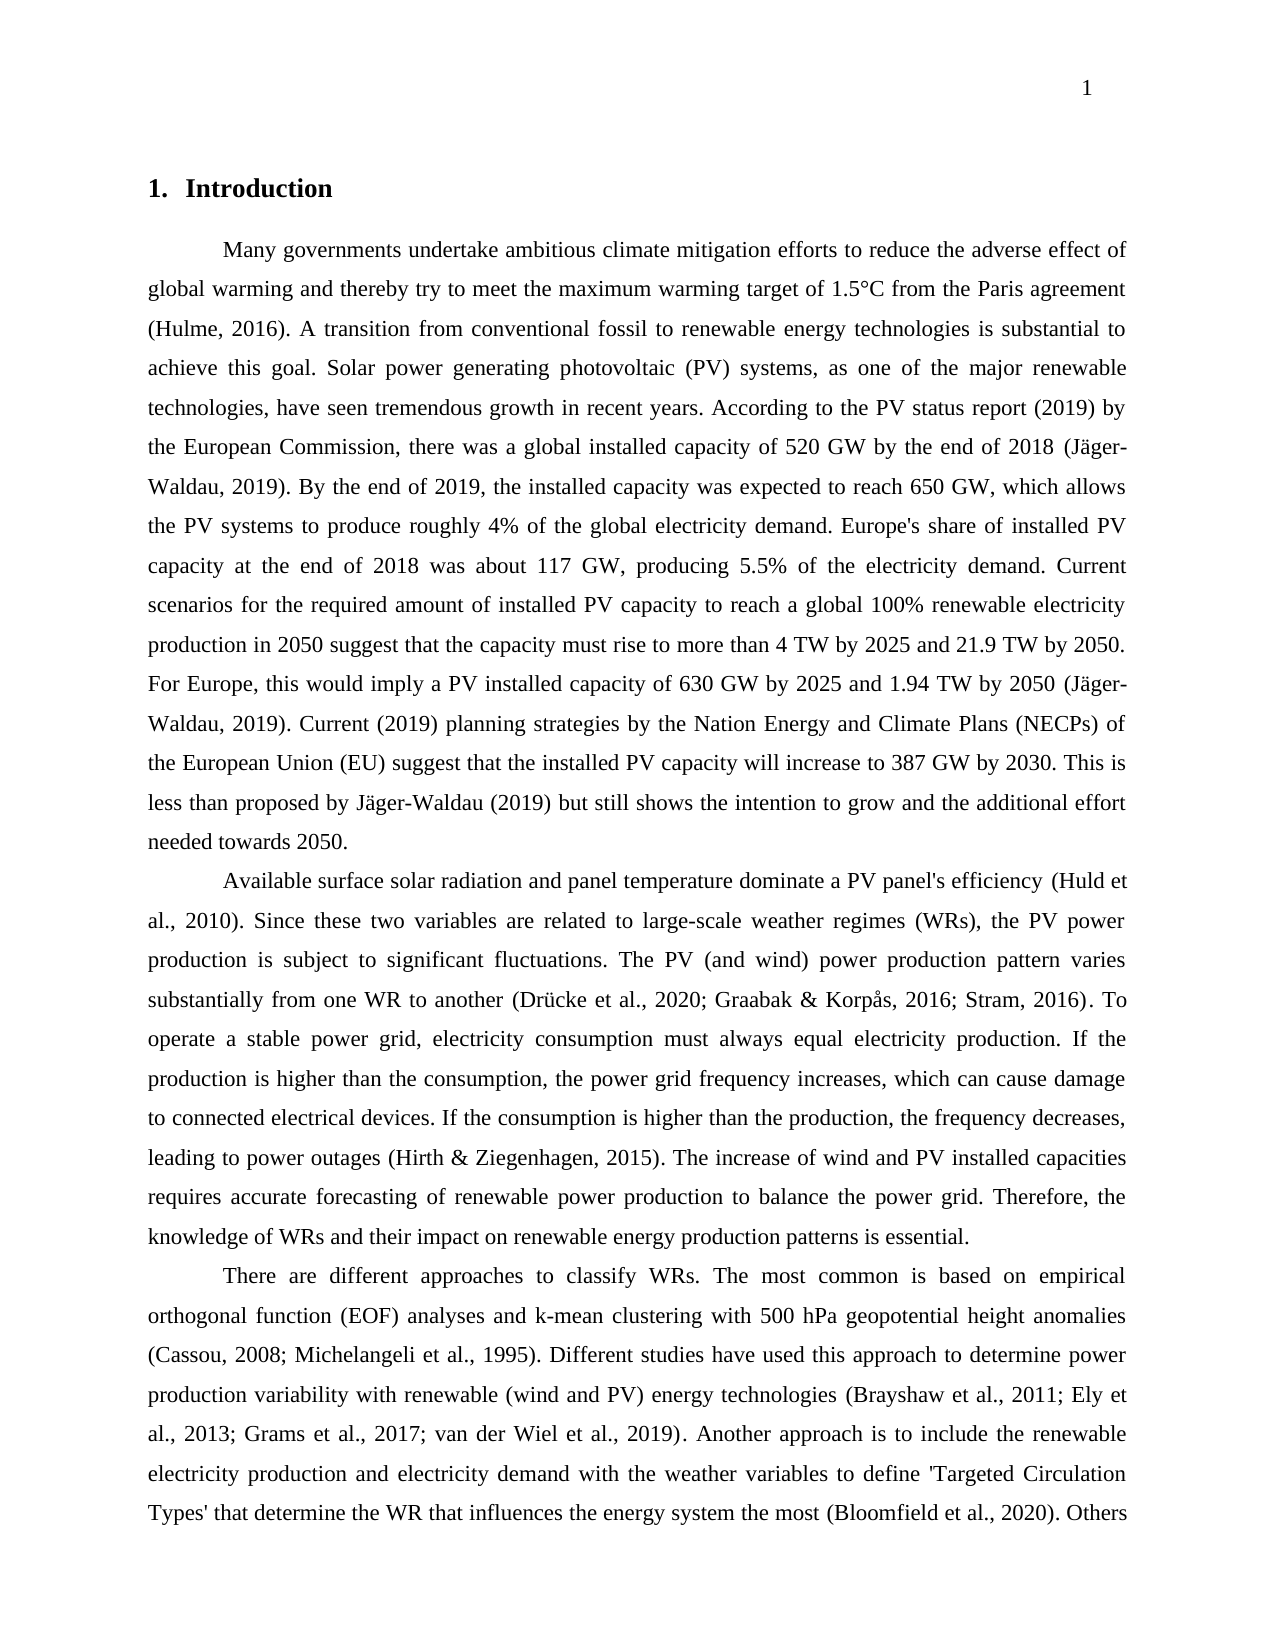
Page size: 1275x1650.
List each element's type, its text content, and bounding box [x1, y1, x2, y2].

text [148, 1262, 1127, 1526]
text Available surface solar radiation and panel temperature dominate a PV panel's efficiency (Huld et al., 2010). Since these two variables are related to large-scale weather regimes (WRs), the PV power production is subject to significant fluctuations. The PV (and wind) power production pattern varies substantially from one WR to another (Drücke et al., 2020; Graabak & Korpås, 2016; Stram, 2016). To operate a stable power grid, electricity consumption must always equal electricity production. If the production is higher than the consumption, the power grid frequency increases, which can cause damage to connected electrical devices. If the consumption is higher than the production, the frequency decreases, leading to power outages (Hirth & Ziegenhagen, 2015). The increase of wind and PV installed capacities requires accurate forecasting of renewable power production to balance the power grid. Therefore, the knowledge of WRs and their impact on renewable energy production patterns is essential. [148, 868, 1127, 1249]
text Many governments undertake ambitious climate mitigation efforts to reduce the adverse effect of global warming and thereby try to meet the maximum warming target of 1.5°C from the Paris agreement (Hulme, 2016). A transition from conventional fossil to renewable energy technologies is substantial to achieve this goal. Solar power generating photovoltaic (PV) systems, as one of the major renewable technologies, have seen tremendous growth in recent years. According to the PV status report (2019) by the European Commission, there was a global installed capacity of 520 GW by the end of 2018 (Jäger-Waldau, 2019). By the end of 2019, the installed capacity was expected to reach 650 GW, which allows the PV systems to produce roughly 4% of the global electricity demand. Europe's share of installed PV capacity at the end of 2018 was about 117 GW, producing 5.5% of the electricity demand. Current scenarios for the required amount of installed PV capacity to reach a global 100% renewable electricity production in 2050 suggest that the capacity must rise to more than 4 TW by 2025 and 21.9 TW by 2050. For Europe, this would imply a PV installed capacity of 630 GW by 2025 and 1.94 TW by 2050 (Jäger-Waldau, 2019). Current (2019) planning strategies by the Nation Energy and Climate Plans (NECPs) of the European Union (EU) suggest that the installed PV capacity will increase to 387 GW by 2030. This is less than proposed by Jäger-Waldau (2019) but still shows the intention to grow and the additional effort needed towards 2050. [148, 236, 1127, 854]
subtitle Introduction [148, 173, 1127, 204]
